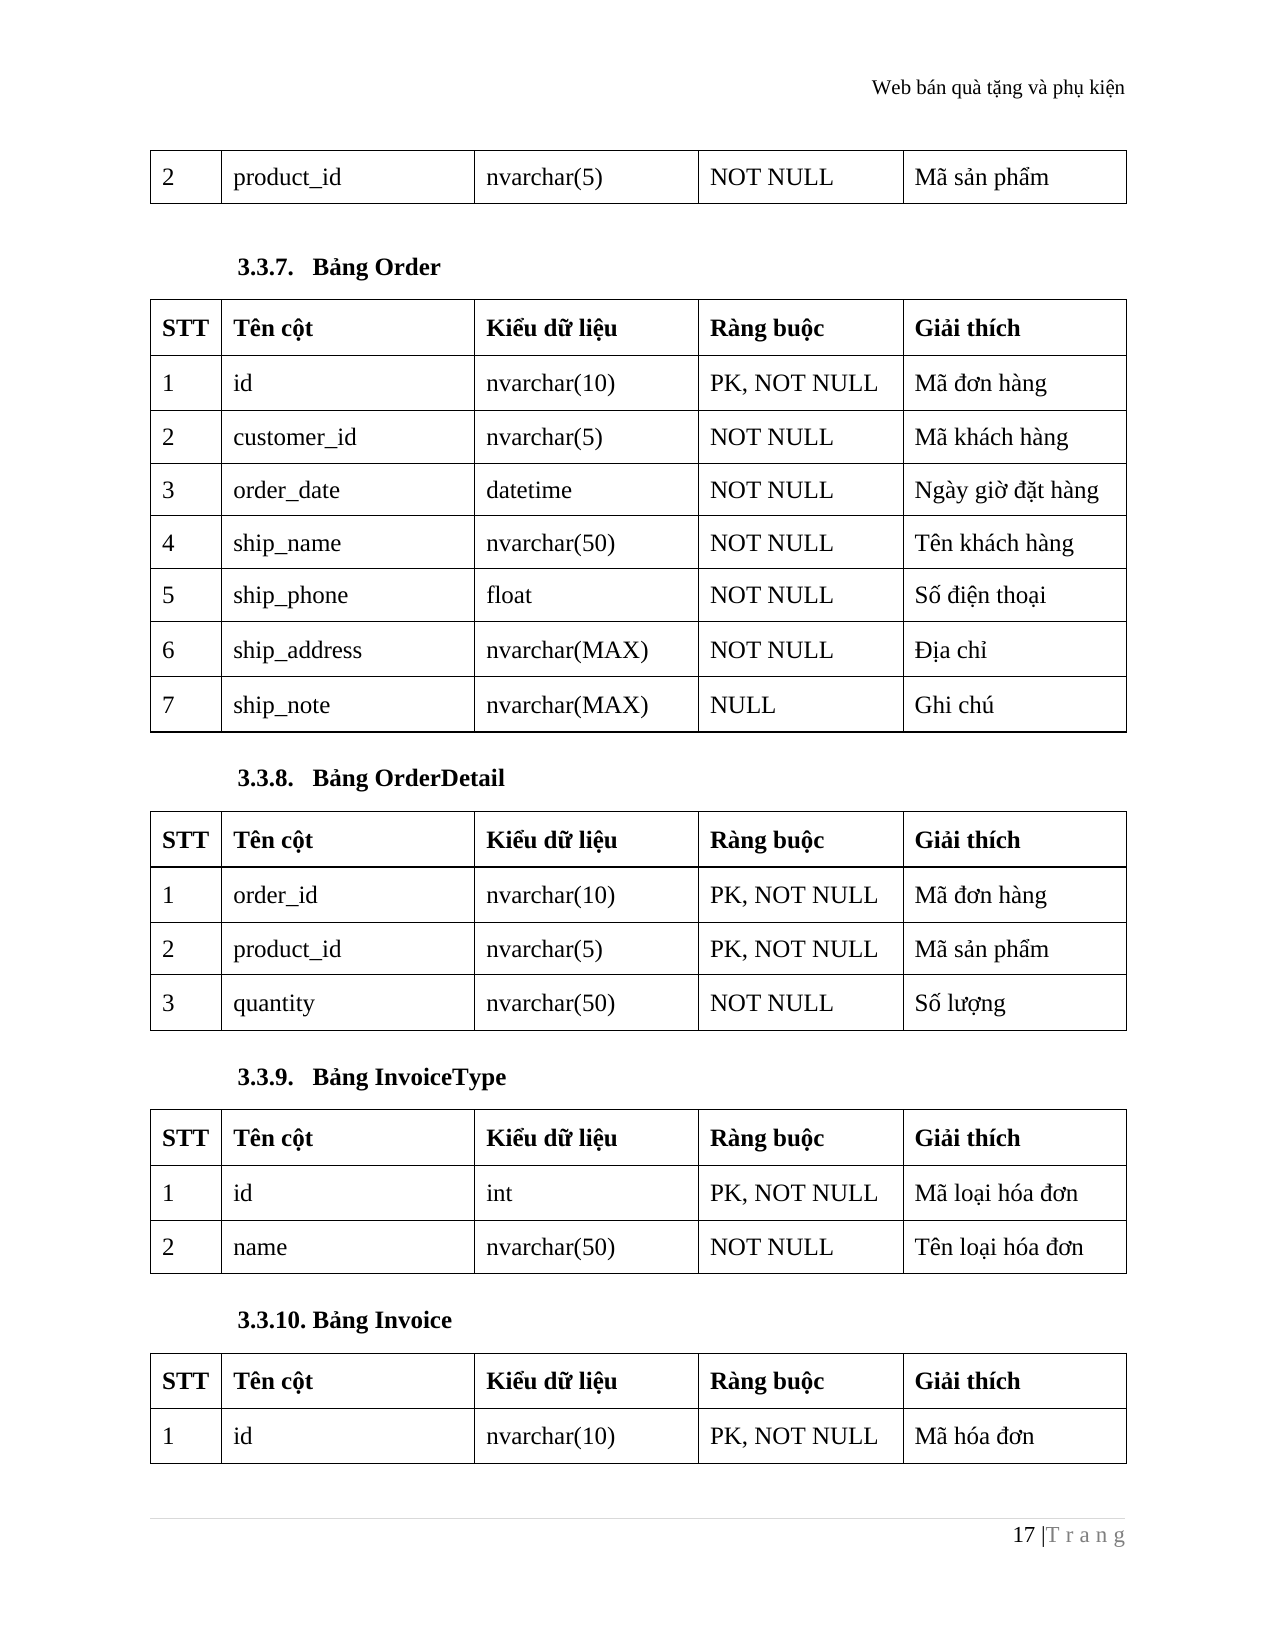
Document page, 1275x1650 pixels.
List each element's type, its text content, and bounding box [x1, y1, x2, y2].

table_cell 3 [151, 975, 221, 1029]
table_cell float [475, 569, 698, 621]
list Bảng InvoiceType [237, 1062, 1125, 1090]
table_header Kiểu dữ liệu [475, 812, 698, 866]
table_cell 2 [151, 151, 221, 203]
table_cell Tên loại hóa đơn [904, 1221, 1126, 1273]
table_cell NOT NULL [699, 975, 903, 1029]
table_cell nvarchar(50) [475, 1221, 698, 1273]
table_header Giải thích [904, 1354, 1126, 1408]
table_cell Mã hóa đơn [904, 1409, 1126, 1463]
table_cell nvarchar(10) [475, 356, 698, 410]
table_cell 1 [151, 868, 221, 922]
list Bảng Invoice [237, 1305, 1125, 1333]
list Bảng OrderDetail [237, 763, 1125, 792]
table_cell NOT NULL [699, 622, 903, 676]
table_header Tên cột [222, 1354, 474, 1408]
table_cell id [222, 1166, 474, 1220]
table_header Ràng buộc [699, 300, 903, 354]
table_cell Ngày giờ đặt hàng [904, 464, 1126, 515]
table_cell customer_id [222, 411, 474, 462]
table_header STT [151, 1354, 221, 1408]
table_cell PK, NOT NULL [699, 868, 903, 922]
table_cell nvarchar(50) [475, 975, 698, 1029]
table_cell NOT NULL [699, 411, 903, 462]
table_cell 4 [151, 516, 221, 568]
table_cell 6 [151, 622, 221, 676]
table_cell 2 [151, 411, 221, 462]
table_cell Số điện thoại [904, 569, 1126, 621]
table_cell Địa chỉ [904, 622, 1126, 676]
table_cell ship_phone [222, 569, 474, 621]
table_cell Mã sản phẩm [904, 151, 1126, 203]
table_cell Mã loại hóa đơn [904, 1166, 1126, 1220]
table_header Kiểu dữ liệu [475, 1110, 698, 1164]
table_cell int [475, 1166, 698, 1220]
table_cell id [222, 356, 474, 410]
table_cell Ghi chú [904, 677, 1126, 731]
table_header STT [151, 300, 221, 354]
table_cell quantity [222, 975, 474, 1029]
table_cell order_id [222, 868, 474, 922]
table_cell nvarchar(5) [475, 923, 698, 974]
table_cell product_id [222, 151, 474, 203]
table_cell name [222, 1221, 474, 1273]
table_header Tên cột [222, 300, 474, 354]
table_cell nvarchar(50) [475, 516, 698, 568]
table_cell order_date [222, 464, 474, 515]
table_cell 3 [151, 464, 221, 515]
table_cell Mã đơn hàng [904, 356, 1126, 410]
table_header Ràng buộc [699, 812, 903, 866]
table_header Ràng buộc [699, 1354, 903, 1408]
table_cell datetime [475, 464, 698, 515]
list Bảng Order [237, 252, 1125, 280]
table_cell NOT NULL [699, 464, 903, 515]
table_header STT [151, 1110, 221, 1164]
table_cell ship_name [222, 516, 474, 568]
table_cell product_id [222, 923, 474, 974]
table_cell Mã đơn hàng [904, 868, 1126, 922]
table_cell ship_address [222, 622, 474, 676]
table_header Tên cột [222, 812, 474, 866]
table_cell 5 [151, 569, 221, 621]
table_cell NULL [699, 677, 903, 731]
table_cell 1 [151, 356, 221, 410]
table_header STT [151, 812, 221, 866]
table_cell NOT NULL [699, 516, 903, 568]
table_cell nvarchar(10) [475, 868, 698, 922]
table_header Giải thích [904, 300, 1126, 354]
table_cell 7 [151, 677, 221, 731]
table_cell nvarchar(MAX) [475, 677, 698, 731]
table_header Giải thích [904, 1110, 1126, 1164]
table_cell nvarchar(10) [475, 1409, 698, 1463]
table_cell NOT NULL [699, 1221, 903, 1273]
table_cell nvarchar(5) [475, 151, 698, 203]
table_header Kiểu dữ liệu [475, 1354, 698, 1408]
table_cell 2 [151, 923, 221, 974]
table_cell nvarchar(MAX) [475, 622, 698, 676]
table_cell Mã khách hàng [904, 411, 1126, 462]
table_cell Tên khách hàng [904, 516, 1126, 568]
table_cell nvarchar(5) [475, 411, 698, 462]
table_header Giải thích [904, 812, 1126, 866]
table_header Tên cột [222, 1110, 474, 1164]
table_cell id [222, 1409, 474, 1463]
table_cell PK, NOT NULL [699, 1409, 903, 1463]
table_cell PK, NOT NULL [699, 1166, 903, 1220]
table_header Kiểu dữ liệu [475, 300, 698, 354]
table_cell PK, NOT NULL [699, 923, 903, 974]
table_header Ràng buộc [699, 1110, 903, 1164]
table_cell ship_note [222, 677, 474, 731]
table_cell NOT NULL [699, 151, 903, 203]
table_cell 2 [151, 1221, 221, 1273]
table_cell 1 [151, 1166, 221, 1220]
table_cell PK, NOT NULL [699, 356, 903, 410]
table_cell 1 [151, 1409, 221, 1463]
table_cell NOT NULL [699, 569, 903, 621]
table_cell Mã sản phẩm [904, 923, 1126, 974]
table_cell Số lượng [904, 975, 1126, 1029]
